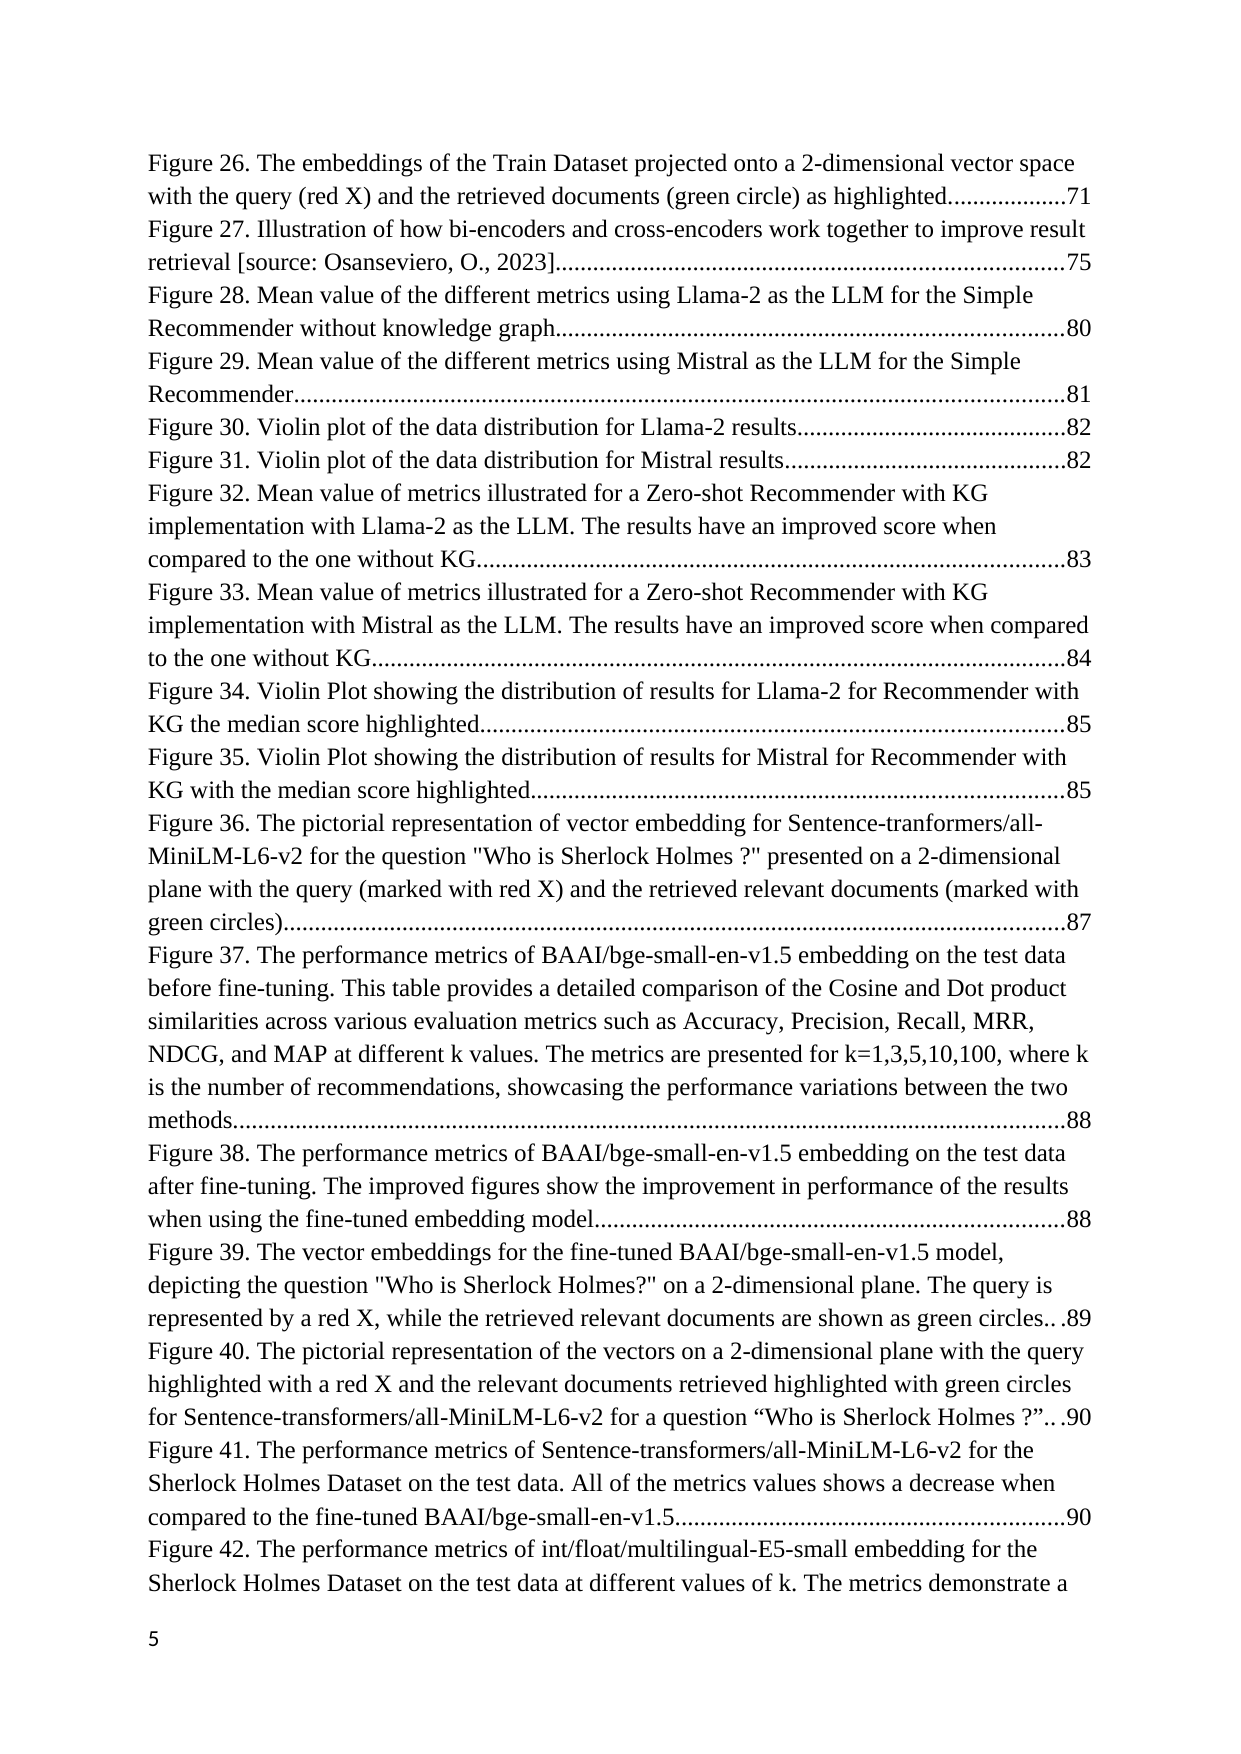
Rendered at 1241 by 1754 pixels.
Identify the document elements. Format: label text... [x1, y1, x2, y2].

text Figure 30. Violin plot of the data distribution for Llama-2 results. 82 [148, 412, 1092, 441]
text Figure 28. Mean value of the different metrics using Llama-2 as the LLM for the Simple Recommender without knowledge graph. 80 [148, 280, 1092, 342]
text Figure 32. Mean value of metrics illustrated for a Zero-shot Recommender with KG implementation with Llama-2 as the LLM. The results have an improved score when compared to the one without KG. 83 [148, 478, 1092, 573]
text Figure 41. The performance metrics of Sentence-transformers/all-MiniLM-L6-v2 for the Sherlock Holmes Dataset on the test data. All of the metrics values shows a decrease when compared to the fine-tuned BAAI/bge-small-en-v1.5. 90 [148, 1436, 1092, 1530]
text Figure 31. Violin plot of the data distribution for Mistral results. 82 [148, 445, 1092, 474]
text Figure 34. Violin Plot showing the distribution of results for Llama-2 for Recommender with KG the median score highlighted. 85 [148, 676, 1092, 738]
text Figure 27. Illustration of how bi-encoders and cross-encoders work together to improve result retrieval [source: Osanseviero, O., 2023]. 75 [148, 214, 1092, 276]
text Figure 40. The pictorial representation of the vectors on a 2-dimensional plane with the query highlighted with a red X and the relevant documents retrieved highlighted with green circles for Sentence-transformers/all-MiniLM-L6-v2 for a question “Who is Sherlock Holmes ?”. 90 [148, 1336, 1092, 1431]
text Figure 26. The embeddings of the Train Dataset projected onto a 2-dimensional vector space with the query (red X) and the retrieved documents (green circle) as highlighted. 71 [148, 148, 1092, 209]
text Figure 36. The pictorial representation of vector embedding for Sentence-tranformers/all-MiniLM-L6-v2 for the question "Who is Sherlock Holmes ?" presented on a 2-dimensional plane with the query (marked with red X) and the retrieved relevant documents (marked with green circles). 87 [148, 808, 1092, 936]
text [148, 1534, 1092, 1596]
text Figure 39. The vector embeddings for the fine-tuned BAAI/bge-small-en-v1.5 model, depicting the question "Who is Sherlock Holmes?" on a 2-dimensional plane. The query is represented by a red X, while the retrieved relevant documents are shown as green circles. 89 [148, 1237, 1092, 1332]
text Figure 37. The performance metrics of BAAI/bge-small-en-v1.5 embedding on the test data before fine-tuning. This table provides a detailed comparison of the Cosine and Dot product similarities across various evaluation metrics such as Accuracy, Precision, Recall, MRR, NDCG, and MAP at different k values. The metrics are presented for k=1,3,5,10,100, where k is the number of recommendations, showcasing the performance variations between the two methods. 88 [148, 940, 1092, 1134]
text Figure 38. The performance metrics of BAAI/bge-small-en-v1.5 embedding on the test data after fine-tuning. The improved figures show the improvement in performance of the results when using the fine-tuned embedding model. 88 [148, 1138, 1092, 1233]
text Figure 33. Mean value of metrics illustrated for a Zero-shot Recommender with KG implementation with Mistral as the LLM. The results have an improved score when compared to the one without KG. 84 [148, 577, 1092, 672]
text Figure 35. Violin Plot showing the distribution of results for Mistral for Recommender with KG with the median score highlighted. 85 [148, 742, 1092, 804]
text Figure 29. Mean value of the different metrics using Mistral as the LLM for the Simple Recommender. 81 [148, 346, 1092, 408]
